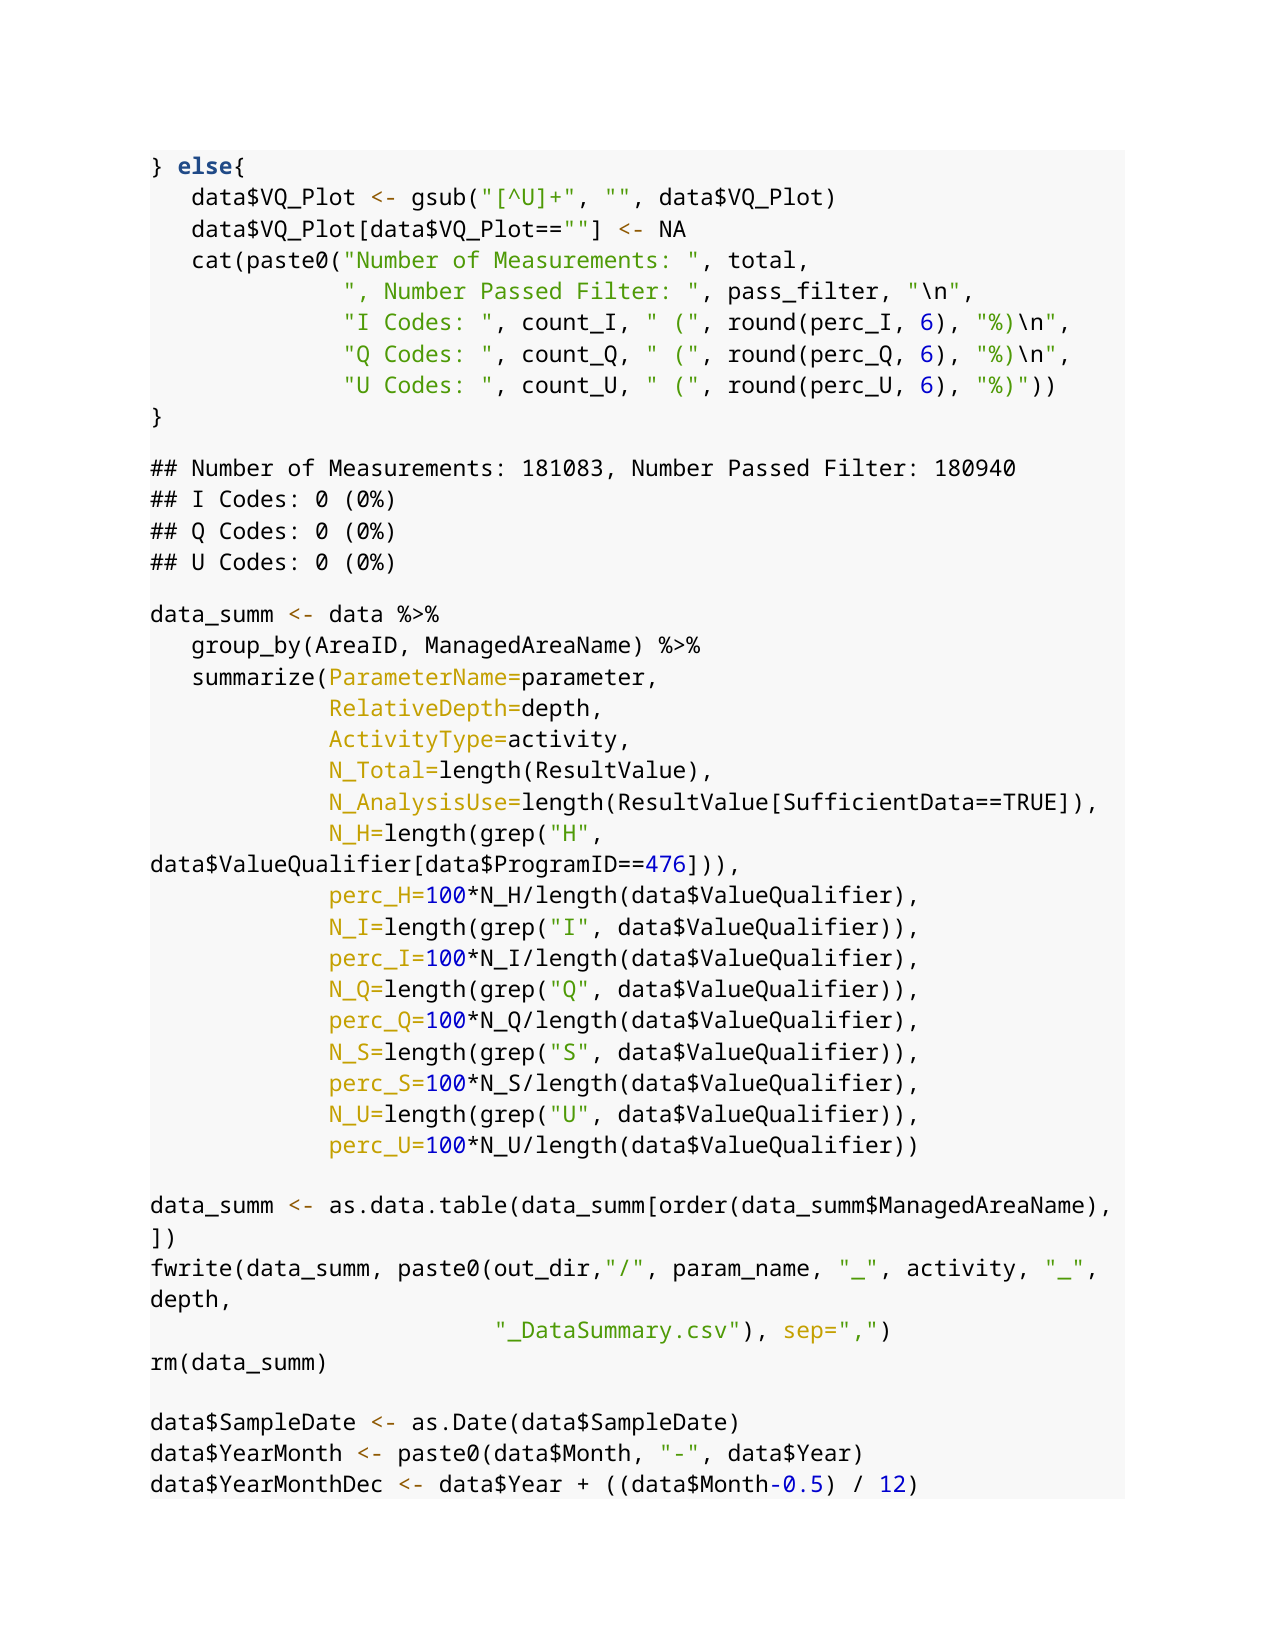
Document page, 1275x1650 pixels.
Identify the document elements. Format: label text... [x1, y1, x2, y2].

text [150, 598, 1125, 1499]
text ## Number of Measurements: 181083, Number Passed Filter: 180940 ## I Codes: 0 (0%) ## Q Codes: 0 (0%) ## U Codes: 0 (0%) [150, 452, 1125, 577]
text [150, 150, 1125, 431]
